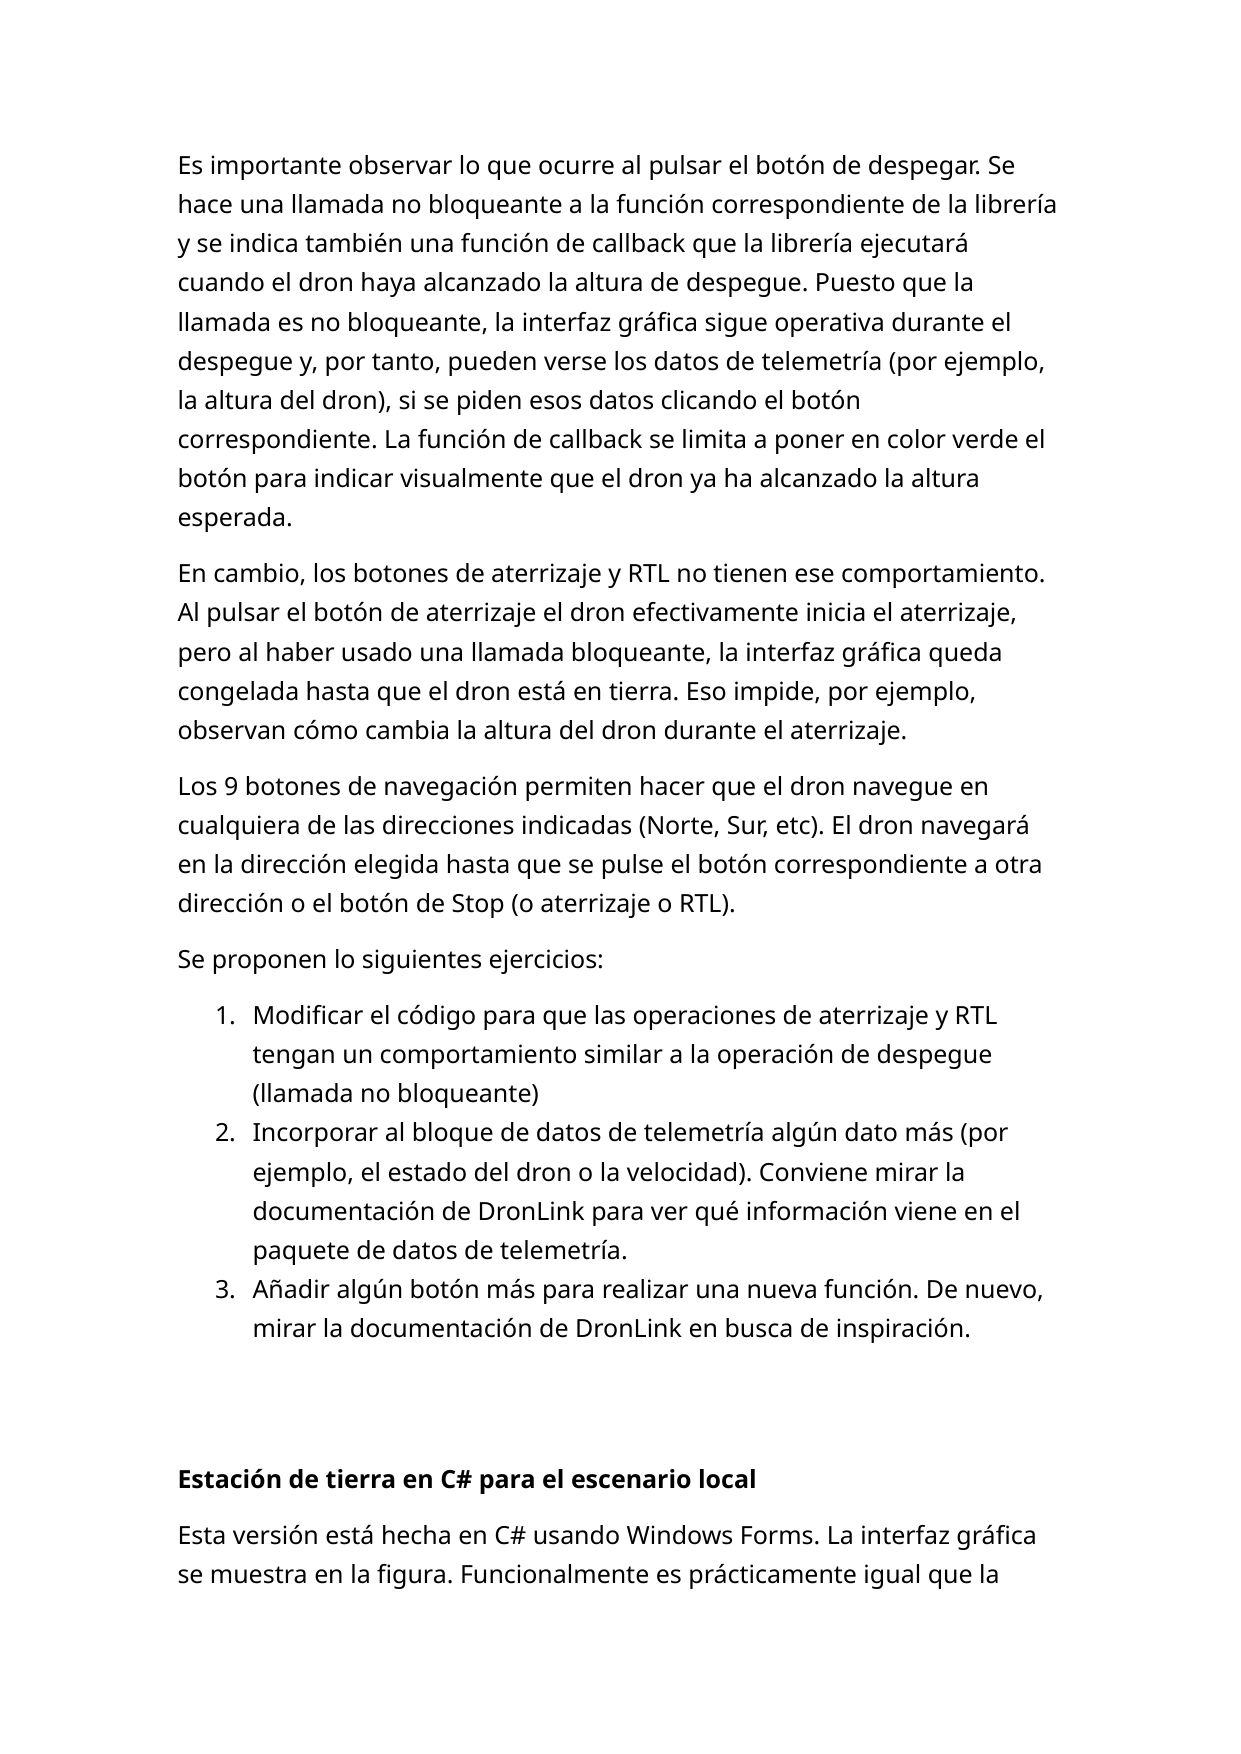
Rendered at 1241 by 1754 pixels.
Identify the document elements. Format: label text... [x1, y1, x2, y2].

text En cambio, los botones de aterrizaje y RTL no tienen ese comportamiento. Al pulsar el botón de aterrizaje el dron efectivamente inicia el aterrizaje, pero al haber usado una llamada bloqueante, la interfaz gráfica queda congelada hasta que el dron está en tierra. Eso impide, por ejemplo, observan cómo cambia la altura del dron durante el aterrizaje. [177, 556, 1063, 747]
text Estación de tierra en C# para el escenario local [177, 1462, 1063, 1496]
list Incorporar al bloque de datos de telemetría algún dato más (por ejemplo, el estado del dron o la velocidad). Conviene mirar la documentación de DronLink para ver qué información viene en el paquete de datos de telemetría. [215, 1115, 1063, 1267]
list Añadir algún botón más para realizar una nueva función. De nuevo, mirar la documentación de DronLink en busca de inspiración. [215, 1272, 1063, 1345]
list Modificar el código para que las operaciones de aterrizaje y RTL tengan un comportamiento similar a la operación de despegue (llamada no bloqueante) [215, 998, 1063, 1110]
text Se proponen lo siguientes ejercicios: [177, 942, 1063, 976]
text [177, 1518, 1063, 1591]
text Es importante observar lo que ocurre al pulsar el botón de despegar. Se hace una llamada no bloqueante a la función correspondiente de la librería y se indica también una función de callback que la librería ejecutará cuando el dron haya alcanzado la altura de despegue. Puesto que la llamada es no bloqueante, la interfaz gráfica sigue operativa durante el despegue y, por tanto, pueden verse los datos de telemetría (por ejemplo, la altura del dron), si se piden esos datos clicando el botón correspondiente. La función de callback se limita a poner en color verde el botón para indicar visualmente que el dron ya ha alcanzado la altura esperada. [177, 148, 1063, 534]
text Los 9 botones de navegación permiten hacer que el dron navegue en cualquiera de las direcciones indicadas (Norte, Sur, etc). El dron navegará en la dirección elegida hasta que se pulse el botón correspondiente a otra dirección o el botón de Stop (o aterrizaje o RTL). [177, 768, 1063, 920]
